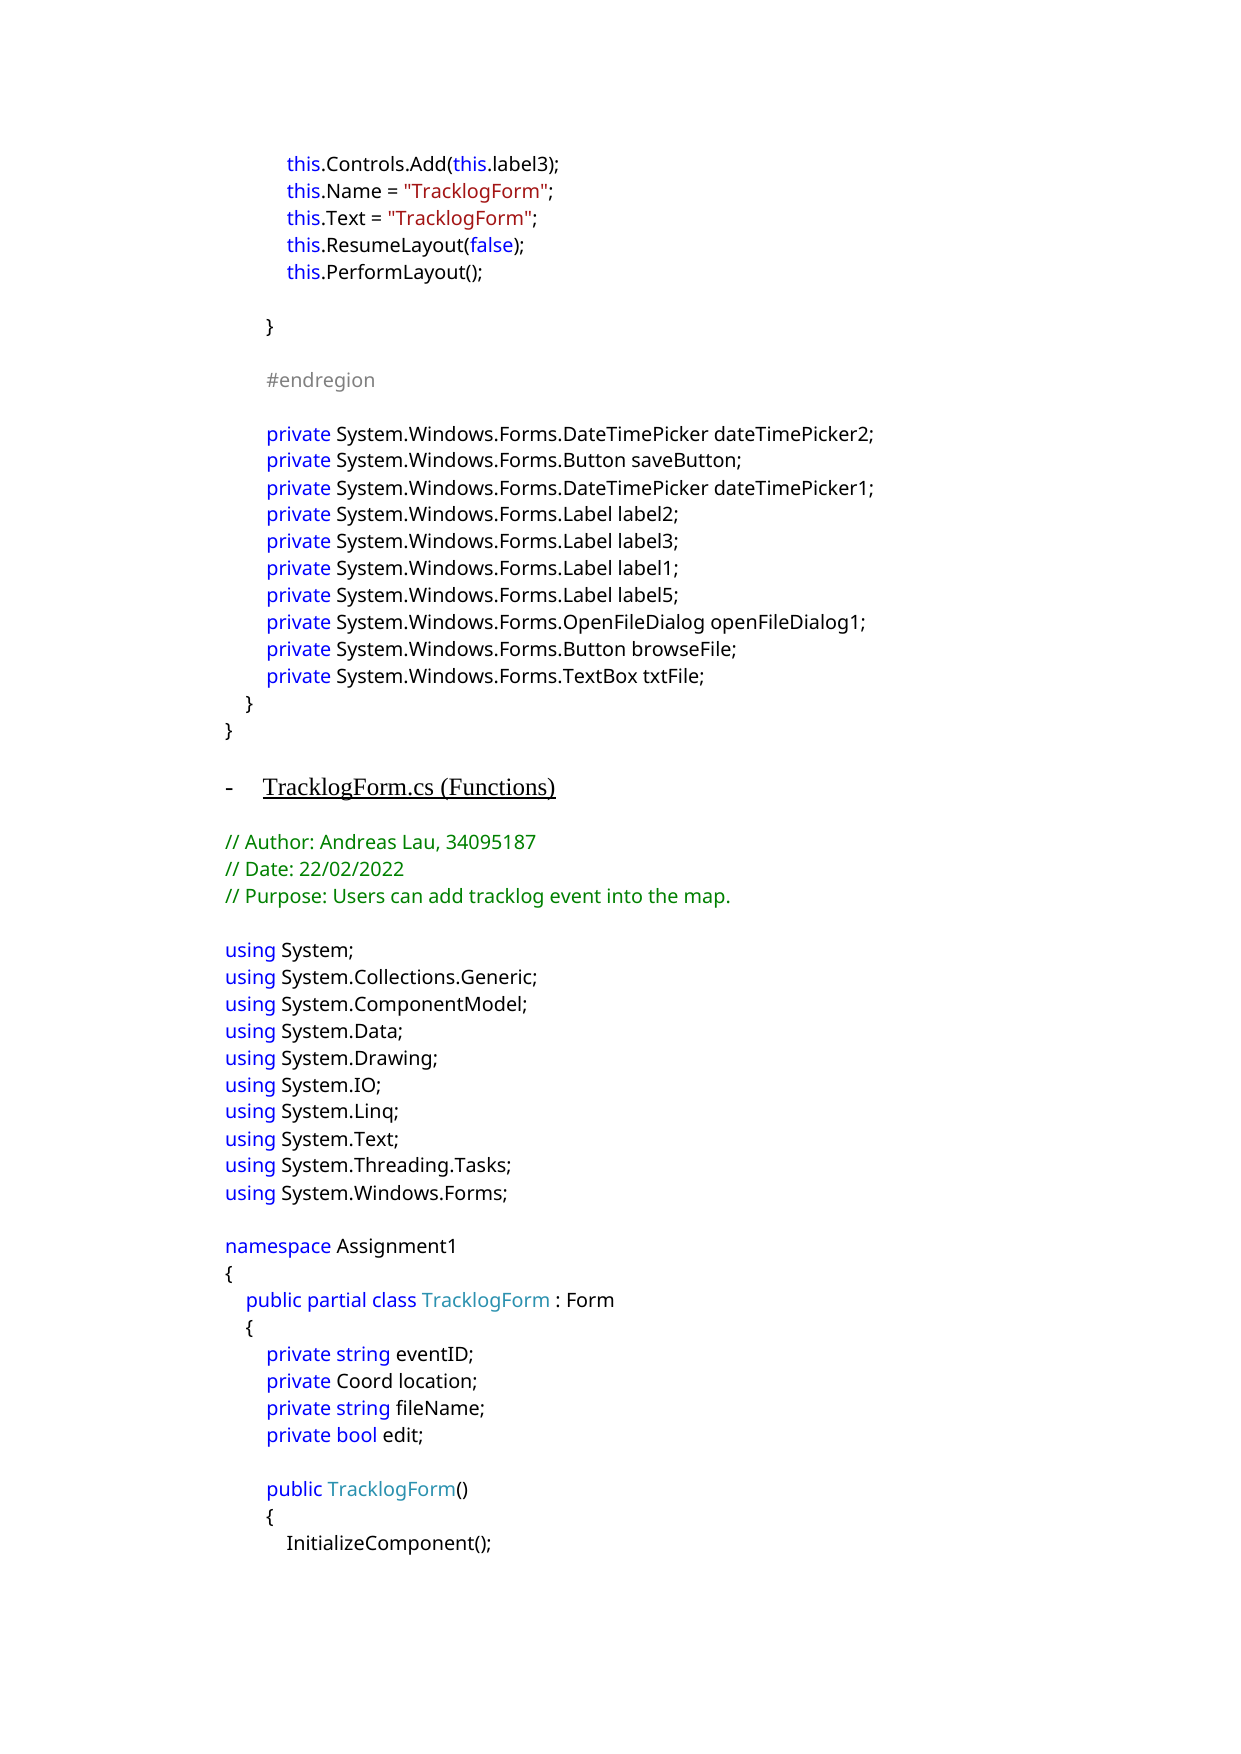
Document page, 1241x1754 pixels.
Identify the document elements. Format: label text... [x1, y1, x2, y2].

text using System.Data; [225, 1017, 1053, 1044]
text private System.Windows.Forms.Button saveButton; [225, 447, 1053, 474]
text { [225, 1260, 1053, 1287]
text // Author: Andreas Lau, 34095187 [225, 828, 1053, 855]
text using System; [225, 936, 1053, 963]
text #endregion [225, 366, 1053, 393]
text using System.IO; [225, 1071, 1053, 1098]
text private System.Windows.Forms.OpenFileDialog openFileDialog1; [225, 609, 1053, 636]
text using System.Windows.Forms; [225, 1179, 1053, 1206]
text private System.Windows.Forms.Button browseFile; [225, 636, 1053, 663]
text } [225, 689, 1053, 717]
text this.Controls.Add(this.label3); [225, 150, 1053, 177]
text using System.Threading.Tasks; [225, 1152, 1053, 1179]
text InitializeComponent(); [225, 1529, 1053, 1556]
text private System.Windows.Forms.Label label1; [225, 555, 1053, 582]
text using System.Linq; [225, 1098, 1053, 1125]
text this.Text = "TracklogForm"; [225, 204, 1053, 231]
text private string eventID; [225, 1341, 1053, 1368]
text using System.Drawing; [225, 1044, 1053, 1071]
text private System.Windows.Forms.DateTimePicker dateTimePicker1; [225, 474, 1053, 501]
text private bool edit; [225, 1422, 1053, 1448]
text private System.Windows.Forms.DateTimePicker dateTimePicker2; [225, 420, 1053, 447]
text using System.Text; [225, 1125, 1053, 1152]
text private System.Windows.Forms.Label label5; [225, 582, 1053, 609]
text { [225, 1502, 1053, 1529]
text // Date: 22/02/2022 [225, 855, 1053, 882]
text private System.Windows.Forms.TextBox txtFile; [225, 663, 1053, 689]
text private Coord location; [225, 1368, 1053, 1394]
text private System.Windows.Forms.Label label3; [225, 528, 1053, 555]
list TracklogForm.cs (Functions) [225, 772, 1053, 801]
text private string fileName; [225, 1394, 1053, 1422]
text this.PerformLayout(); [225, 258, 1053, 285]
text private System.Windows.Forms.Label label2; [225, 501, 1053, 528]
text using System.Collections.Generic; [225, 963, 1053, 990]
text { [225, 1314, 1053, 1341]
text } [225, 717, 1053, 743]
text this.Name = "TracklogForm"; [225, 177, 1053, 204]
text // Purpose: Users can add tracklog event into the map. [225, 882, 1053, 909]
text namespace Assignment1 [225, 1233, 1053, 1260]
text public partial class TracklogForm : Form [225, 1287, 1053, 1314]
text public TracklogForm() [225, 1476, 1053, 1502]
text this.ResumeLayout(false); [225, 231, 1053, 258]
text } [225, 312, 1053, 339]
text using System.ComponentModel; [225, 990, 1053, 1017]
